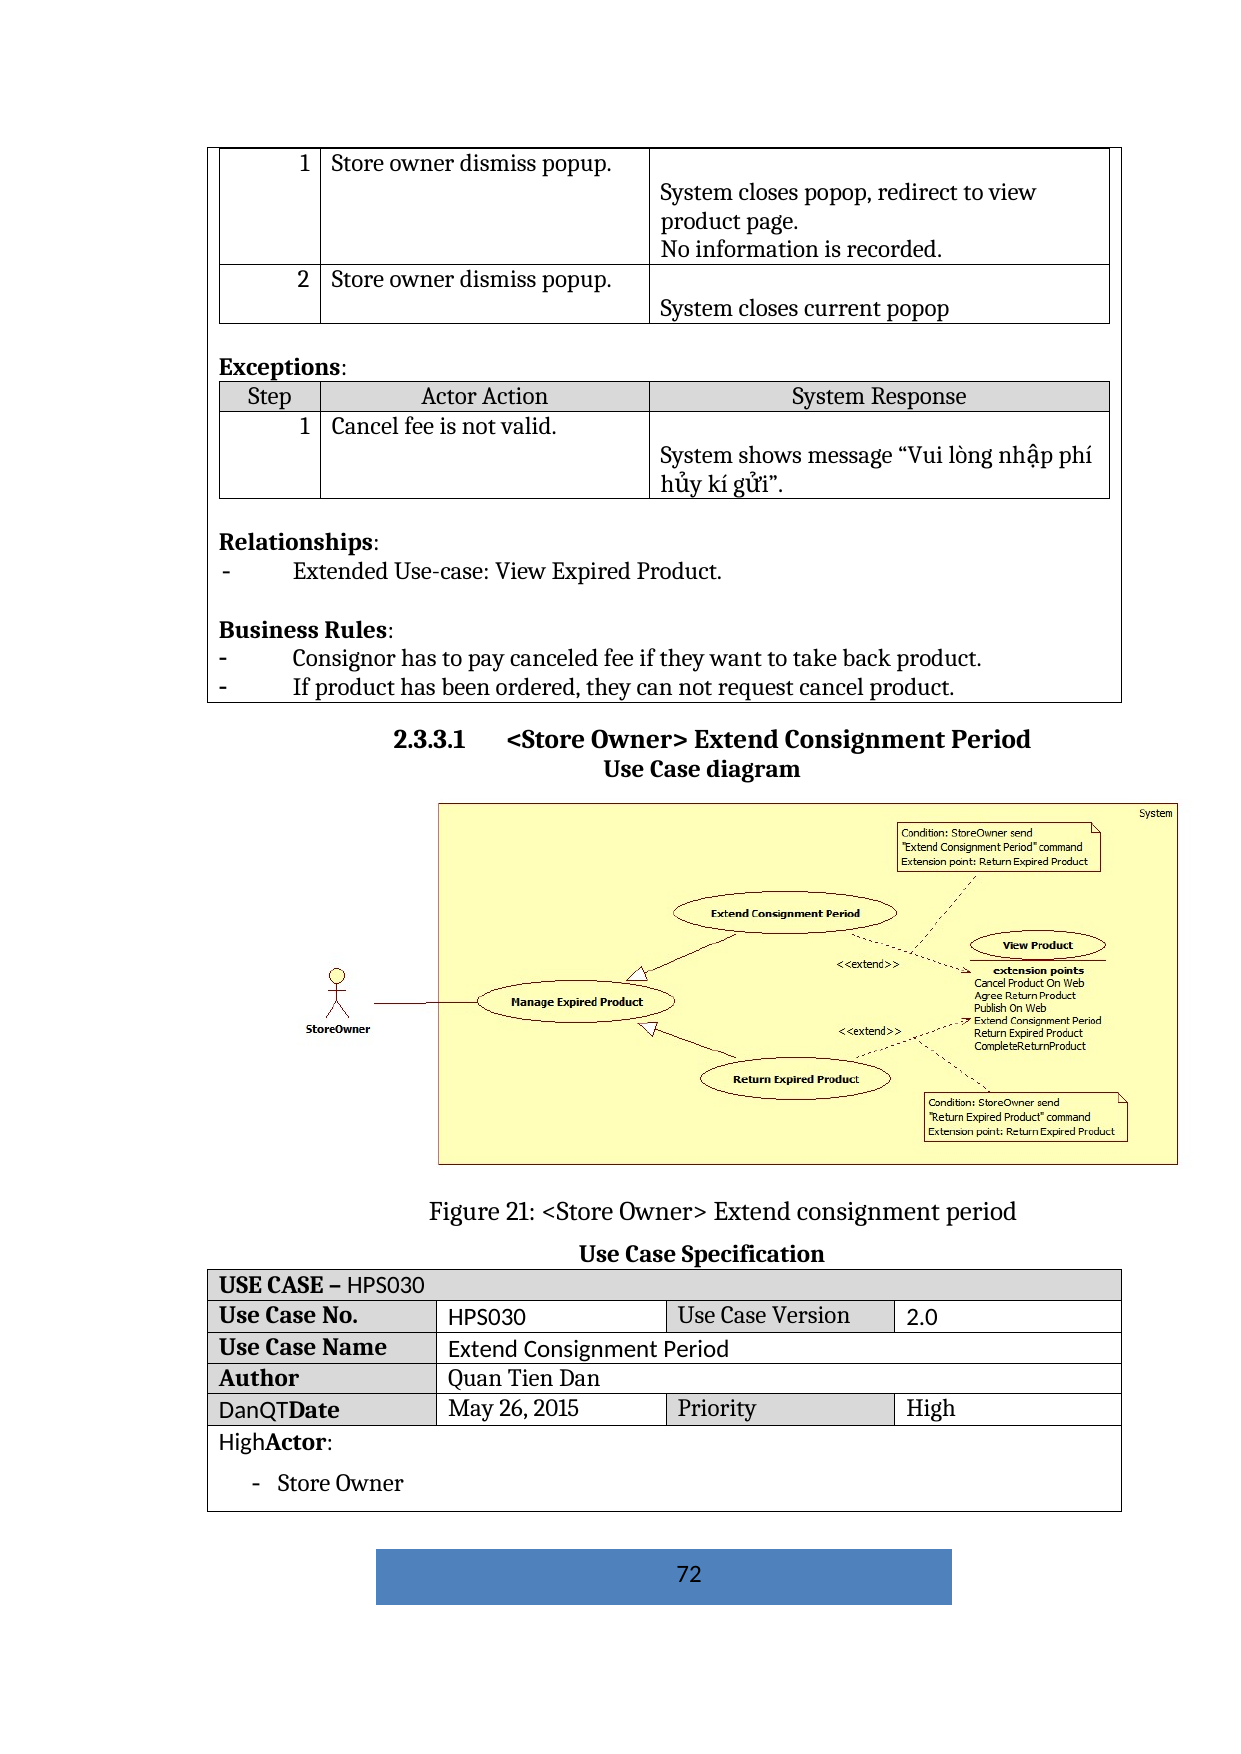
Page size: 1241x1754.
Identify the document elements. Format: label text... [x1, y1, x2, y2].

picture [282, 783, 1197, 1184]
list Use Case Specification [282, 1240, 1122, 1269]
table_header USE CASE – [208, 1270, 1121, 1300]
table_cell [437, 1333, 1121, 1363]
table_cell Author [208, 1364, 436, 1393]
subtitle <Store Owner> Extend Consignment Period [393, 724, 1122, 755]
table_cell Date [208, 1394, 436, 1425]
table_cell Use Case Name [208, 1333, 436, 1363]
list Use Case diagram [282, 755, 1122, 783]
table_cell Use Case Version [667, 1301, 894, 1332]
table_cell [208, 148, 1121, 702]
table_cell Use Case No. [208, 1301, 436, 1332]
table_cell Priority [667, 1394, 894, 1425]
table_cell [208, 1426, 1121, 1511]
